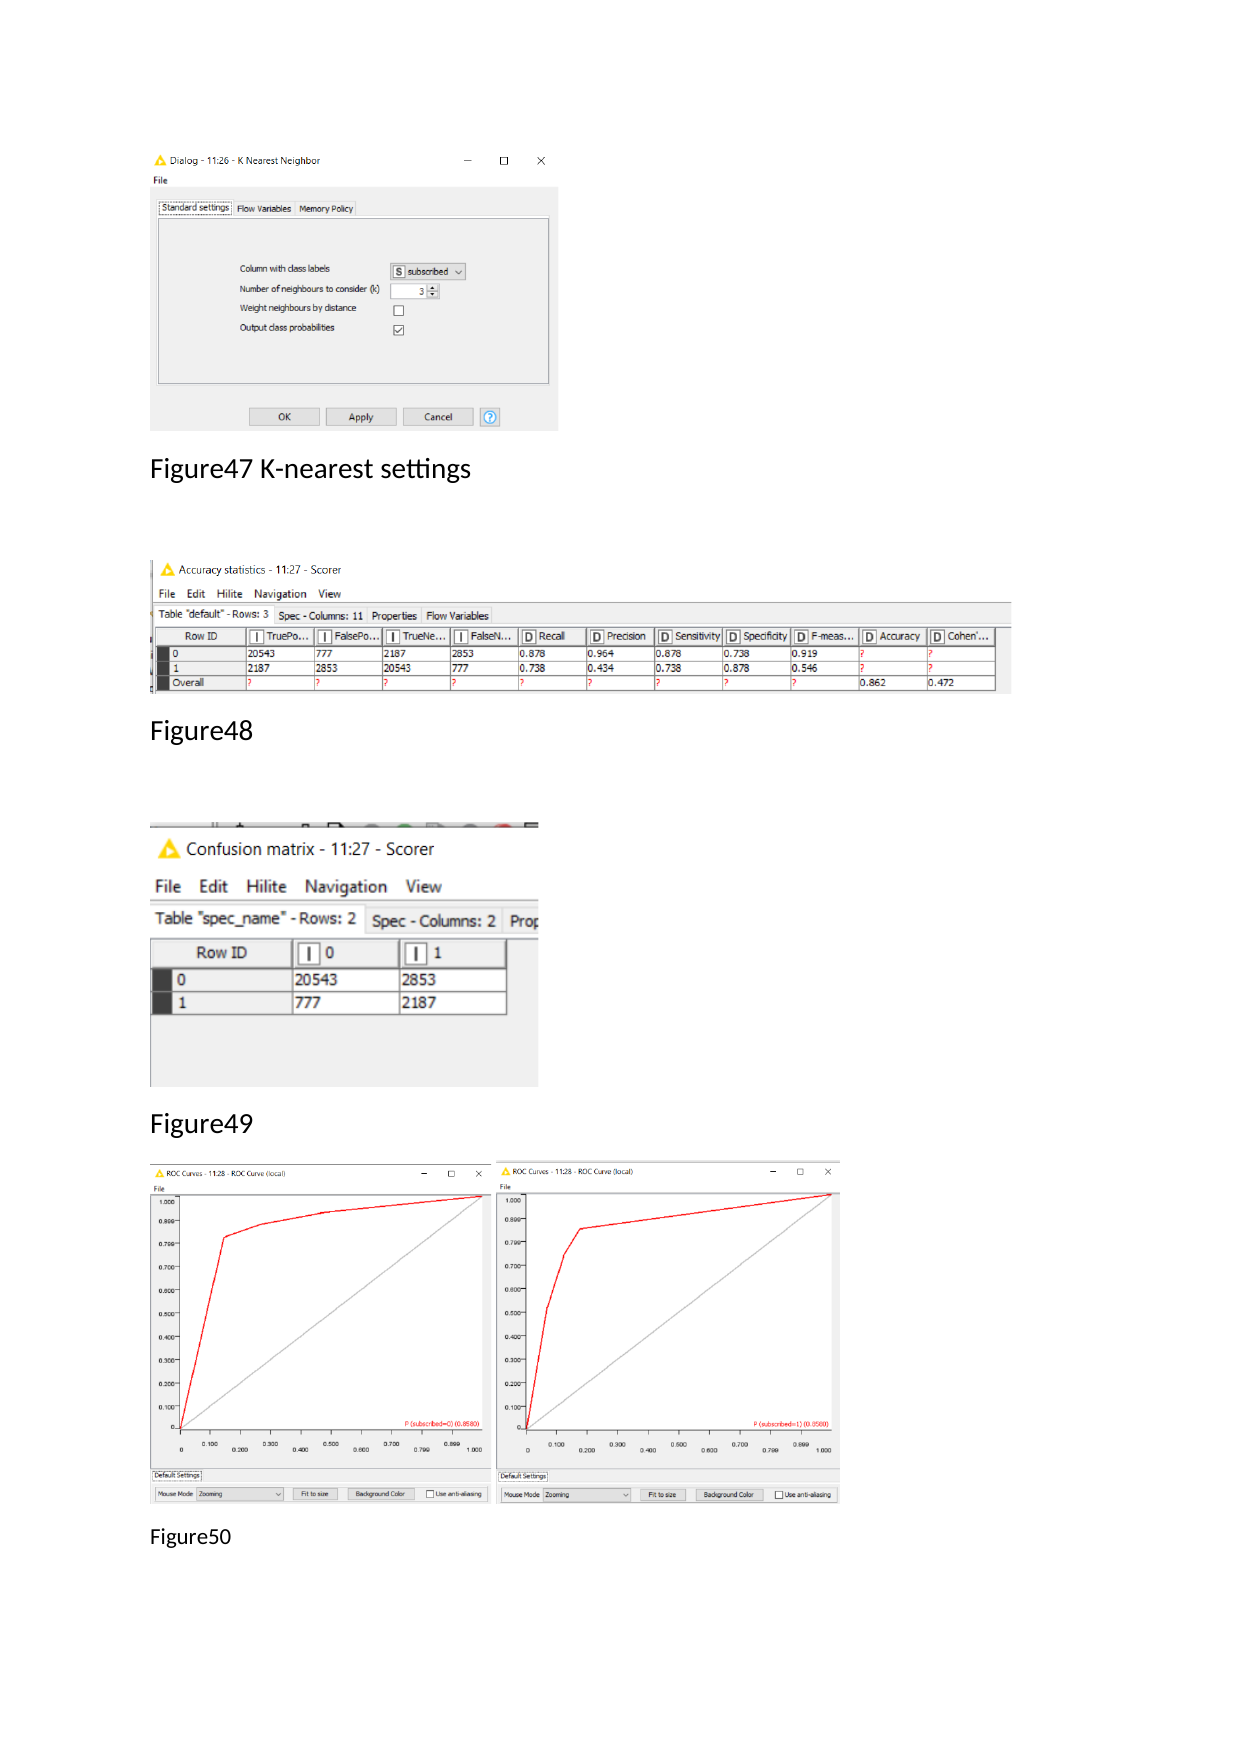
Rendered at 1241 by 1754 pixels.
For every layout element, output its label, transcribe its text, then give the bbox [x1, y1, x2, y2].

text Figure47 K-nearest settings [150, 450, 1090, 486]
picture [150, 822, 539, 1087]
text Figure49 [150, 1105, 1090, 1141]
picture [150, 1164, 492, 1504]
picture [150, 150, 559, 431]
picture [496, 1160, 840, 1504]
picture [150, 560, 1012, 694]
text Figure50 [150, 1522, 1090, 1550]
text Figure48 [150, 712, 1090, 748]
